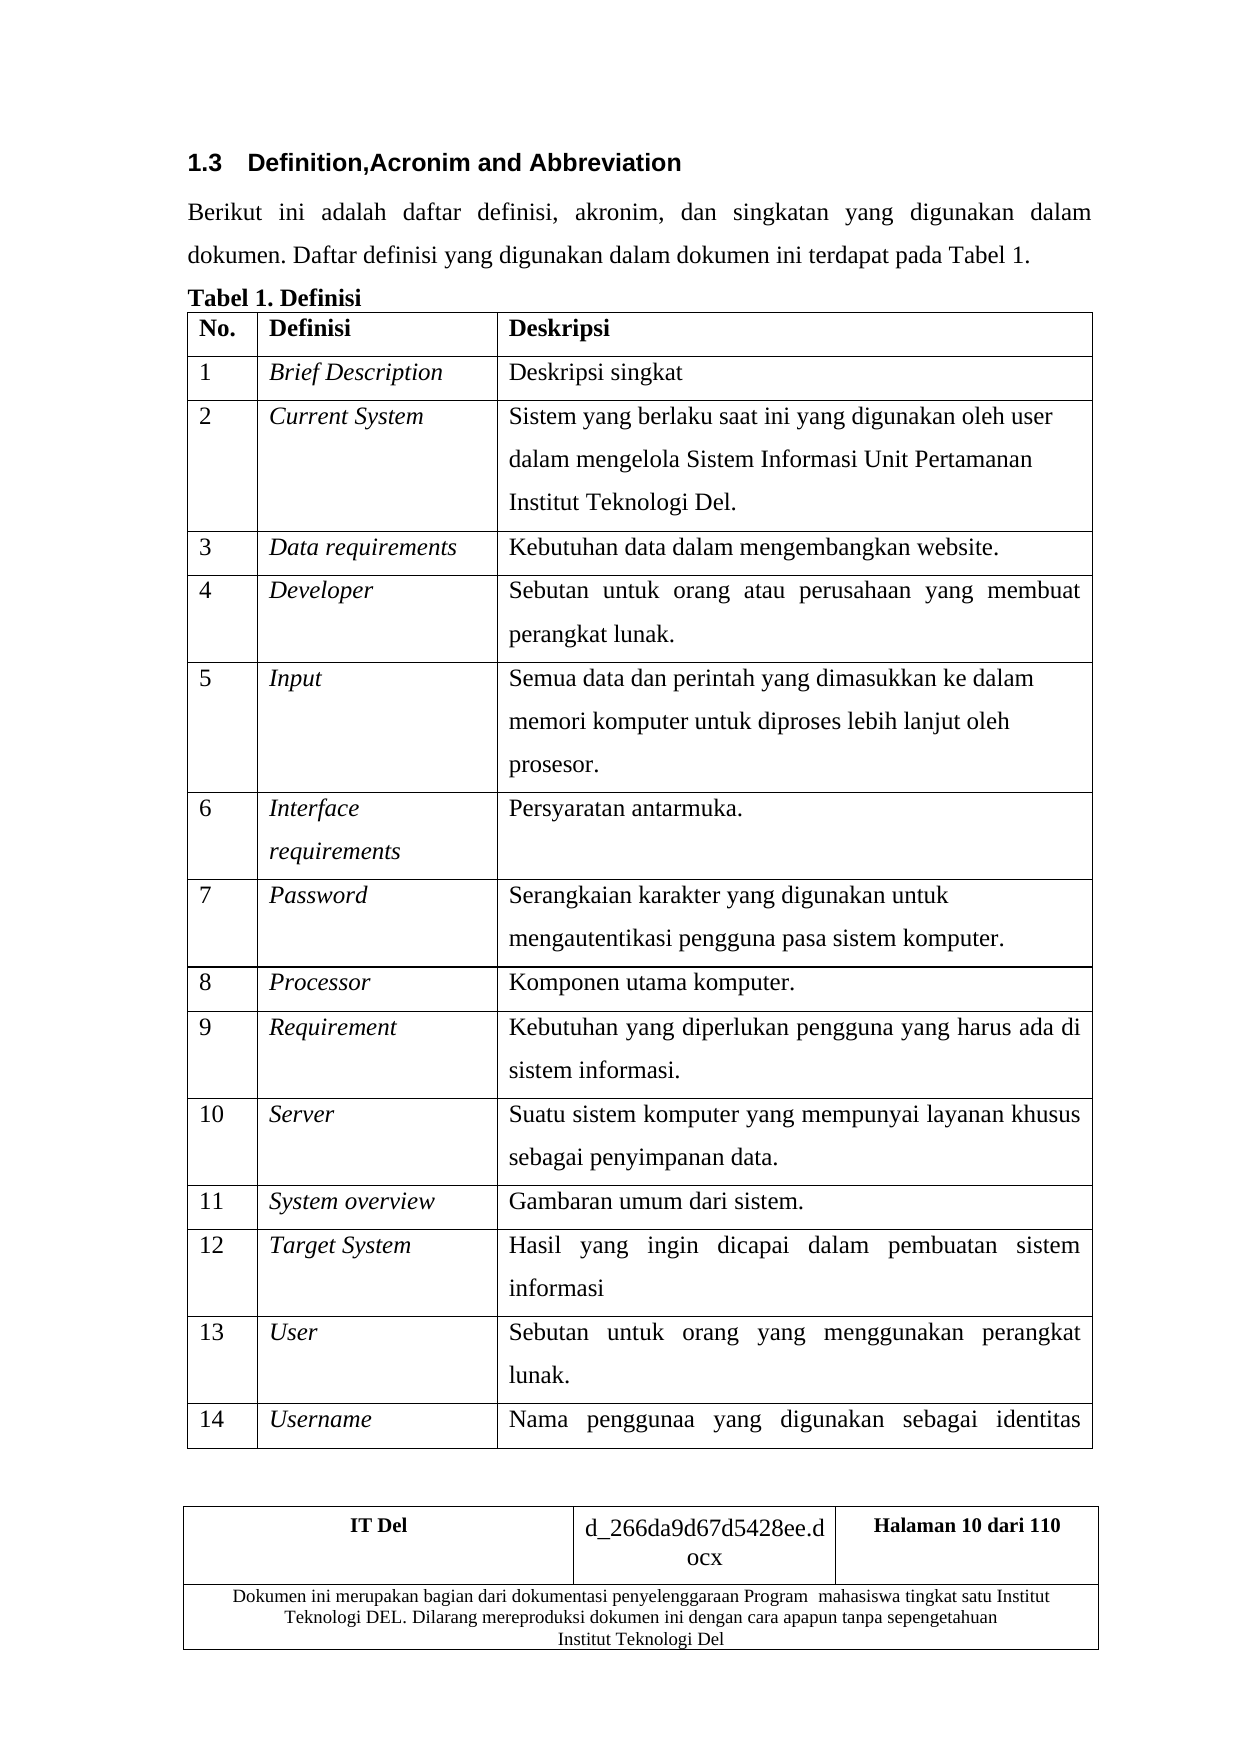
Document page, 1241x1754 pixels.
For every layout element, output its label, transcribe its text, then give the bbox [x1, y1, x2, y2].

table_cell 4 [188, 576, 257, 662]
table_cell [498, 1404, 1092, 1447]
table_cell Brief Description [258, 357, 497, 400]
table_header Deskripsi [498, 313, 1092, 356]
table_cell 9 [188, 1012, 257, 1098]
table_cell 12 [188, 1230, 257, 1316]
table_cell Server [258, 1099, 497, 1185]
table_cell Password [258, 880, 497, 966]
table_cell Gambaran umum dari sistem. [498, 1186, 1092, 1229]
table_cell Persyaratan antarmuka. [498, 793, 1092, 879]
table_cell Data requirements [258, 532, 497, 574]
table_cell Semua data dan perintah yang dimasukkan ke dalam memori komputer untuk diproses lebih lanjut oleh prosesor. [498, 663, 1092, 792]
table_cell 11 [188, 1186, 257, 1229]
table_cell 3 [188, 532, 257, 574]
table_cell Kebutuhan yang diperlukan pengguna yang harus ada di sistem informasi. [498, 1012, 1092, 1098]
table_cell Sebutan untuk orang atau perusahaan yang membuat perangkat lunak. [498, 576, 1092, 662]
table_cell 13 [188, 1317, 257, 1403]
table_cell Sebutan untuk orang yang menggunakan perangkat lunak. [498, 1317, 1092, 1403]
table_cell Developer [258, 576, 497, 662]
table_cell 1 [188, 357, 257, 400]
table_cell 14 [188, 1404, 257, 1447]
table_cell Sistem yang berlaku saat ini yang digunakan oleh user dalam mengelola Sistem Informasi Unit Pertamanan Institut Teknologi Del. [498, 401, 1092, 531]
table_cell Requirement [258, 1012, 497, 1098]
table_cell 7 [188, 880, 257, 966]
table_header Definisi [258, 313, 497, 356]
table_cell Processor [258, 968, 497, 1011]
table_cell Hasil yang ingin dicapai dalam pembuatan sistem informasi [498, 1230, 1092, 1316]
table_cell Username [258, 1404, 497, 1447]
table_header No. [188, 313, 257, 356]
text Tabel 1. Definisi [187, 283, 1092, 312]
table_cell Serangkaian karakter yang digunakan untuk mengautentikasi pengguna pasa sistem komputer. [498, 880, 1092, 966]
table_cell 8 [188, 968, 257, 1011]
table_cell Input [258, 663, 497, 792]
subtitle Definition,Acronim and Abbreviation [187, 148, 1092, 176]
table_cell Suatu sistem komputer yang mempunyai layanan khusus sebagai penyimpanan data. [498, 1099, 1092, 1185]
table_cell Komponen utama komputer. [498, 968, 1092, 1011]
table_cell 6 [188, 793, 257, 879]
table_cell Kebutuhan data dalam mengembangkan website. [498, 532, 1092, 574]
table_cell Current System [258, 401, 497, 531]
table_cell Deskripsi singkat [498, 357, 1092, 400]
table_cell 10 [188, 1099, 257, 1185]
table_cell User [258, 1317, 497, 1403]
table_cell Target System [258, 1230, 497, 1316]
table_cell Interface requirements [258, 793, 497, 879]
table_cell 5 [188, 663, 257, 792]
text Berikut ini adalah daftar definisi, akronim, dan singkatan yang digunakan dalam dokumen. Daftar definisi yang digunakan dalam dokumen ini terdapat pada Tabel 1. [187, 197, 1092, 269]
table_cell 2 [188, 401, 257, 531]
table_cell System overview [258, 1186, 497, 1229]
